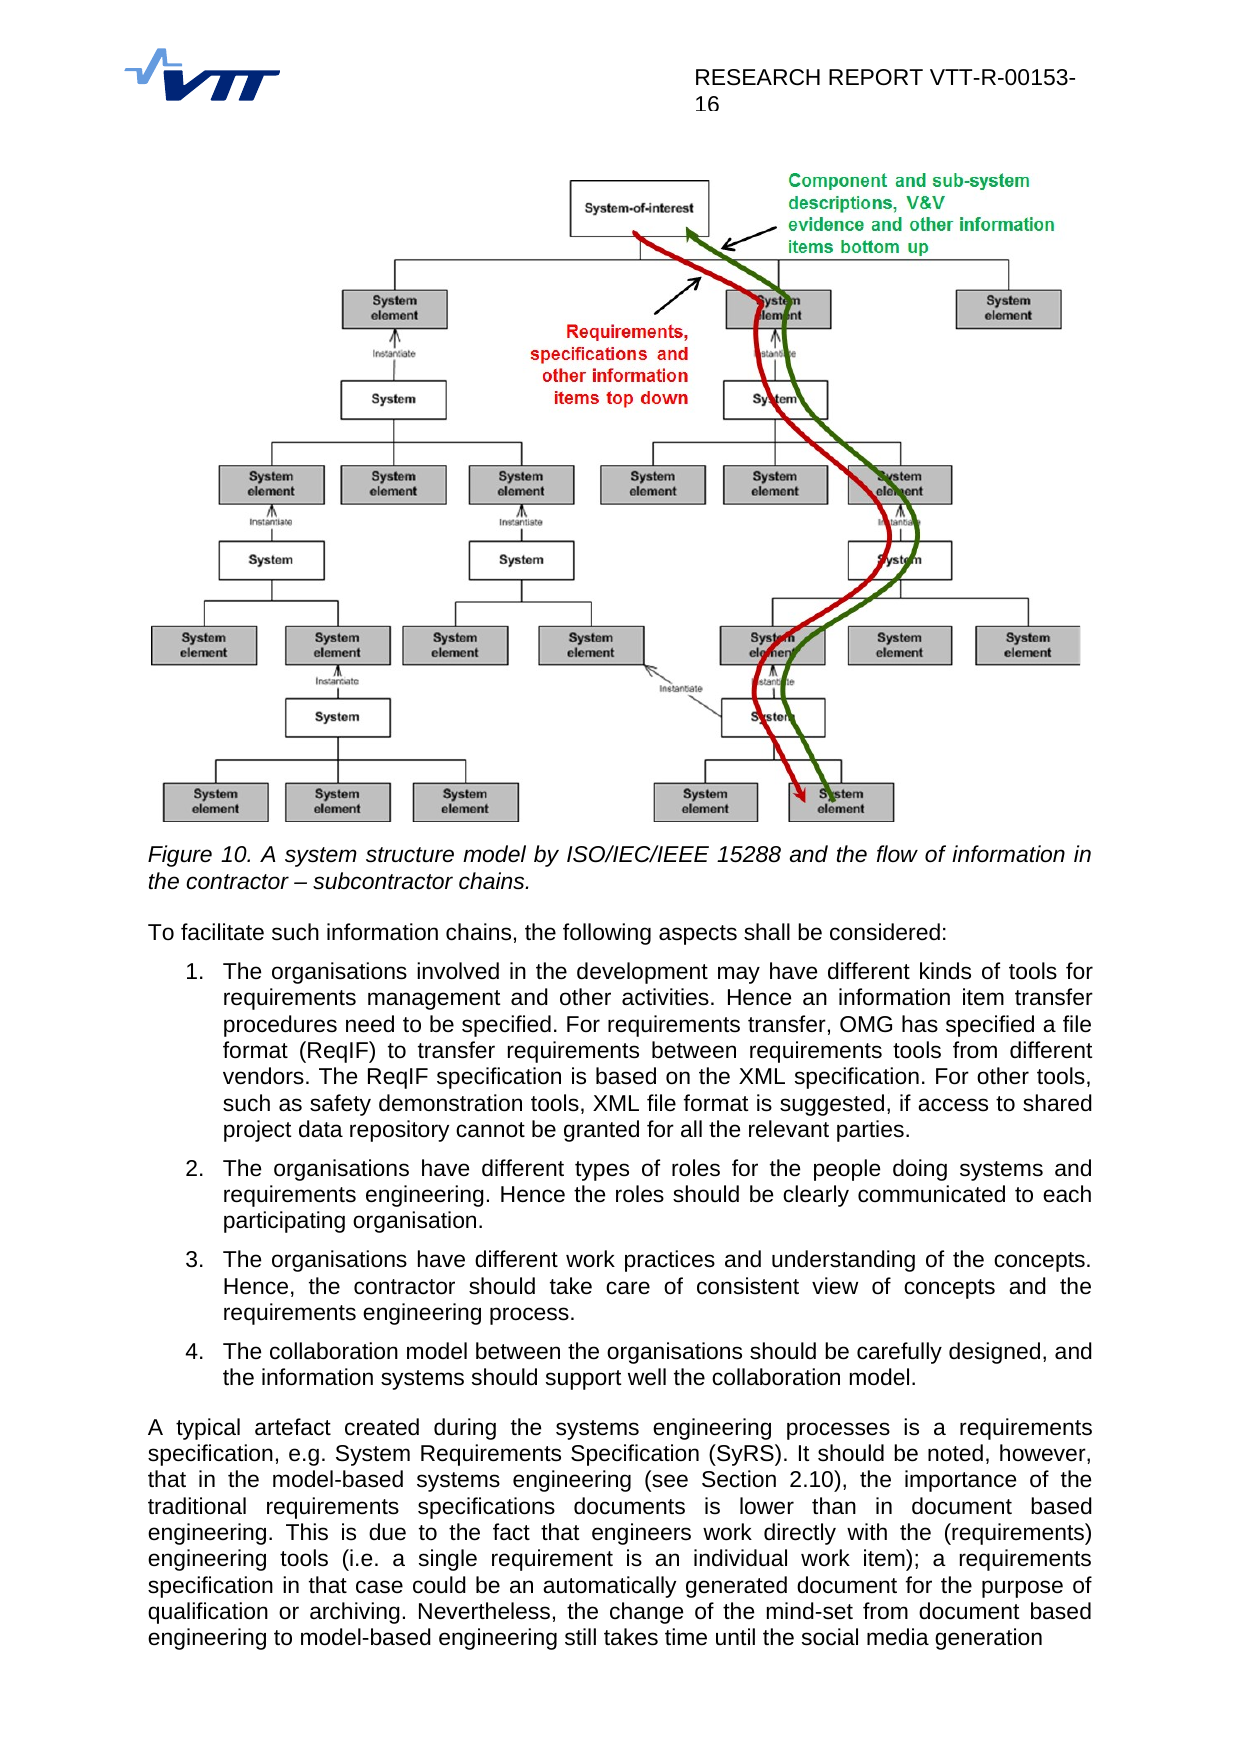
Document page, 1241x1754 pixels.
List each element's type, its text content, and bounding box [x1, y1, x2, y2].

list The collaboration model between the organisations should be carefully designed, and the information systems should support well the collaboration model. [185, 1338, 1093, 1391]
list The organisations involved in the development may have different kinds of tools for requirements management and other activities. Hence an information item transfer procedures need to be specified. For requirements transfer, OMG has specified a file format (ReqIF) to transfer requirements between requirements tools from different vendors. The ReqIF specification is based on the XML specification. For other tools, such as safety demonstration tools, XML file format is suggested, if access to shared project data repository cannot be granted for all the relevant parties. [185, 958, 1093, 1142]
list The organisations have different types of roles for the people doing systems and requirements engineering. Hence the roles should be clearly communicated to each participating organisation. [185, 1155, 1093, 1234]
text A typical artefact created during the systems engineering processes is a requirements specification, e.g. System Requirements Specification (SyRS). It should be noted, however, that in the model-based systems engineering (see Section 2.10), the importance of the traditional requirements specifications documents is lower than in document based engineering. This is due to the fact that engineers work directly with the (requirements) engineering tools (i.e. a single requirement is an individual work item); a requirements specification in that case could be an automatically generated document for the purpose of qualification or archiving. Nevertheless, the change of the mind-set from document based engineering to model-based engineering still takes time until the social media generation [148, 1413, 1093, 1651]
list The organisations have different work practices and understanding of the concepts. Hence, the contractor should take care of consistent view of concepts and the requirements engineering process. [185, 1246, 1093, 1325]
text Figure 10. A system structure model by ISO/IEC/IEEE 15288 and the flow of information in the contractor – subcontractor chains. [148, 841, 1093, 894]
text To facilitate such information chains, the following aspects shall be considered: [148, 919, 1223, 945]
picture [151, 173, 1081, 822]
